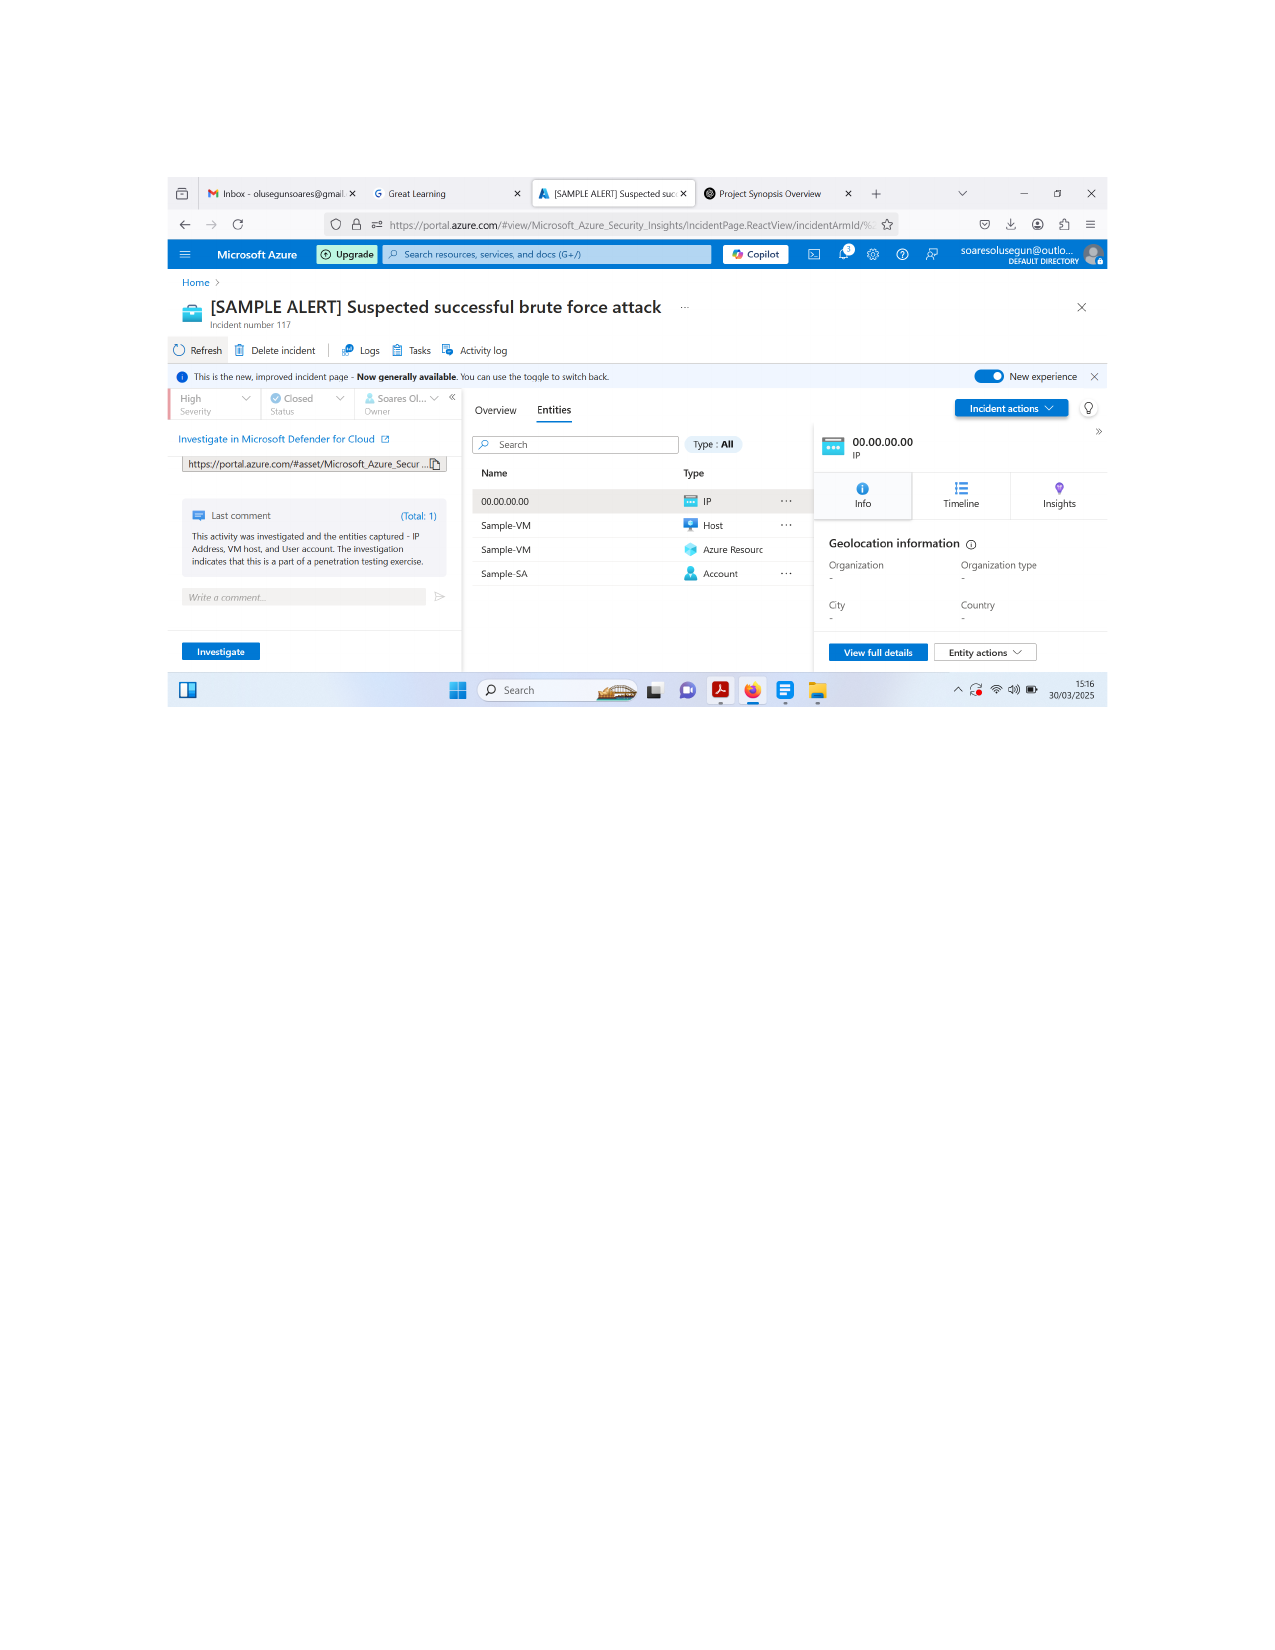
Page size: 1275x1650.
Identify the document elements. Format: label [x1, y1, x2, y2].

picture [167, 177, 1108, 707]
